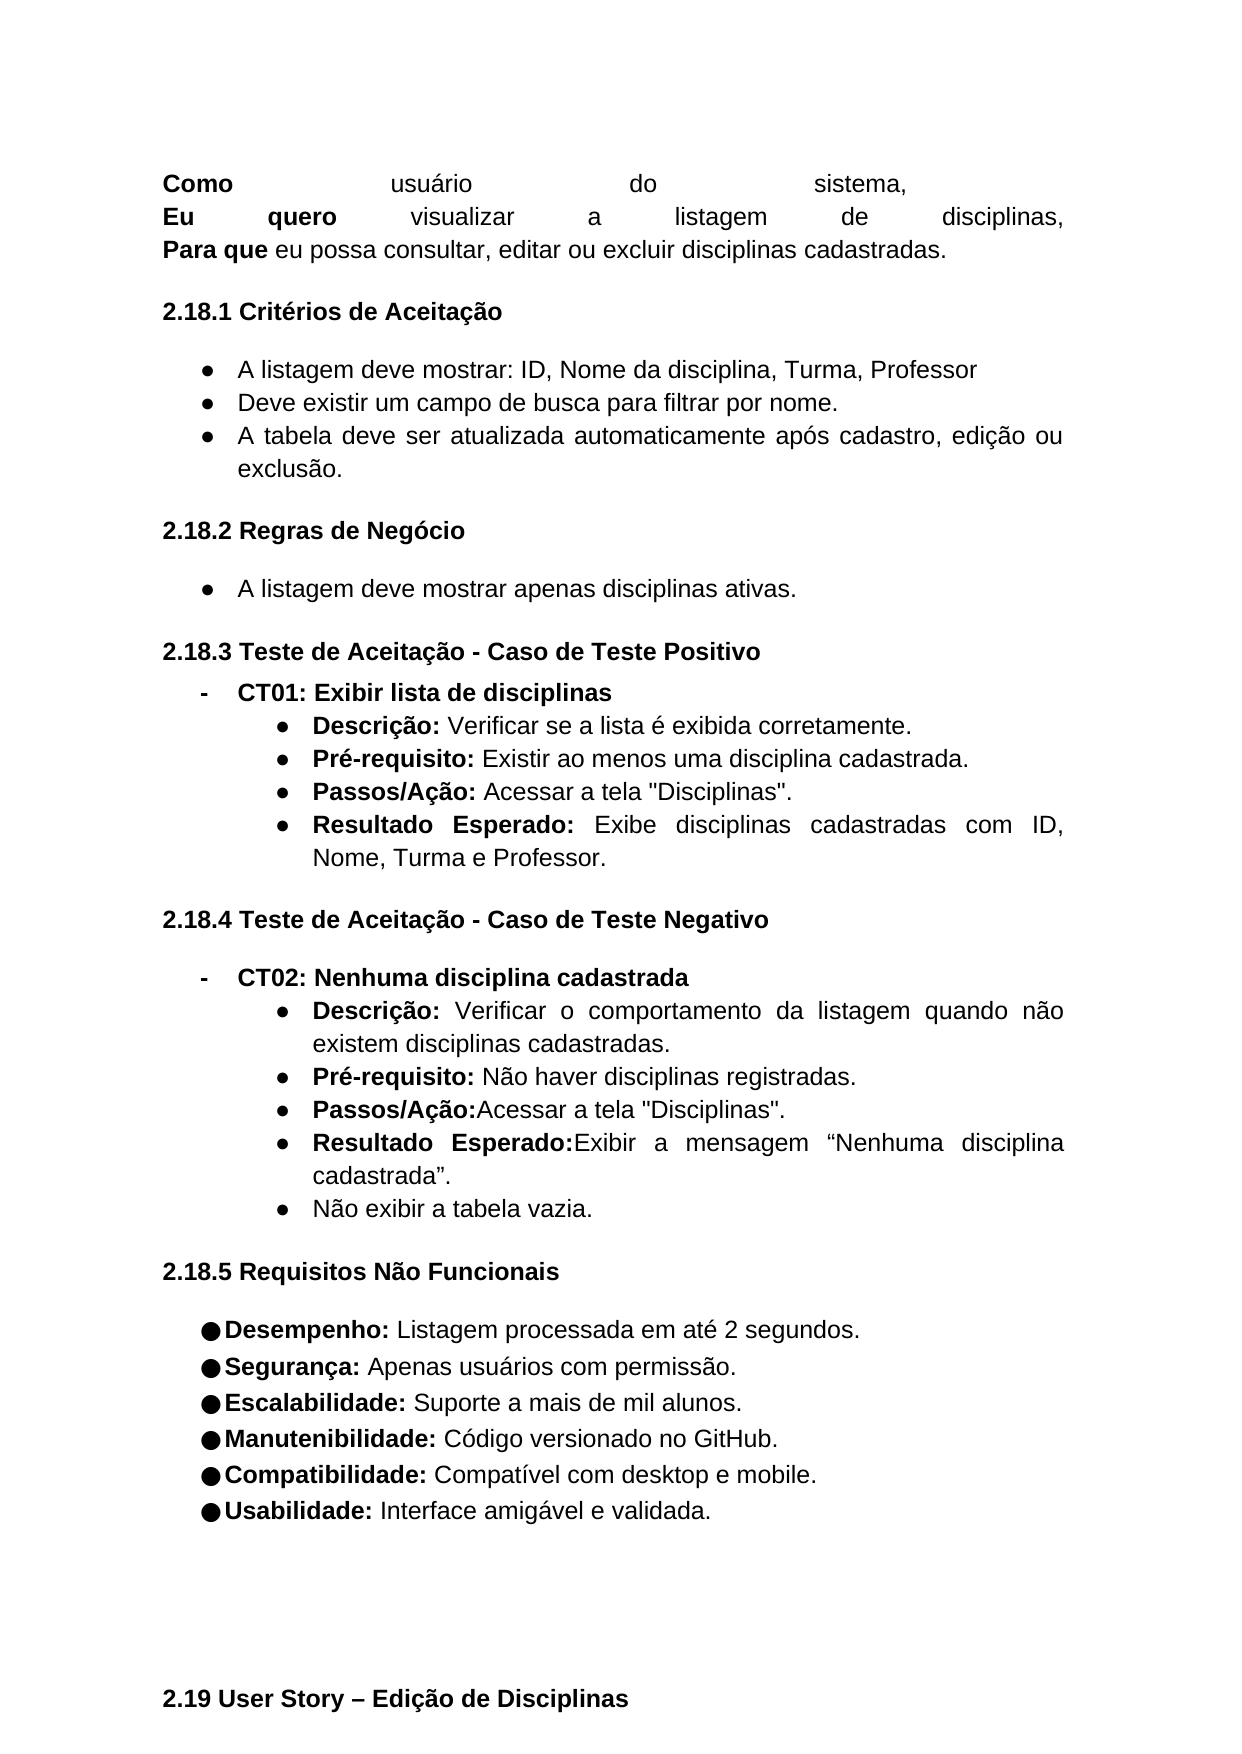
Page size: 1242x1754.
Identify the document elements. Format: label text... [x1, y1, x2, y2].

subtitle 2.18.3 Teste de Aceitação - Caso de Teste Positivo [162, 636, 1064, 665]
list Passos/Ação: Acessar a tela "Disciplinas". [275, 777, 1064, 806]
list Pré-requisito: Existir ao menos uma disciplina cadastrada. [275, 744, 1064, 773]
list Deve existir um campo de busca para filtrar por nome. [200, 388, 1064, 417]
list CT01: Exibir lista de disciplinas [200, 678, 1064, 707]
list Descrição: Verificar se a lista é exibida corretamente. [275, 711, 1064, 739]
list Segurança: Apenas usuários com permissão. [200, 1351, 1064, 1382]
list Compatibilidade: Compatível com desktop e mobile. [200, 1459, 1064, 1491]
list Não exibir a tabela vazia. [275, 1194, 1064, 1223]
list CT02: Nenhuma disciplina cadastrada [200, 963, 1064, 992]
list Escalabilidade: Suporte a mais de mil alunos. [200, 1387, 1064, 1418]
subtitle 2.18.1 Critérios de Aceitação [162, 297, 1064, 326]
list Resultado Esperado:Exibir a mensagem “Nenhuma disciplina cadastrada”. [275, 1128, 1064, 1190]
list Usabilidade: Interface amigável e validada. [200, 1495, 1064, 1527]
list A listagem deve mostrar: ID, Nome da disciplina, Turma, Professor [200, 355, 1064, 384]
list Pré-requisito: Não haver disciplinas registradas. [275, 1062, 1064, 1091]
list Manutenibilidade: Código versionado no GitHub. [200, 1423, 1064, 1454]
list A listagem deve mostrar apenas disciplinas ativas. [200, 574, 1064, 603]
text Como usuário do sistema, Eu quero visualizar a listagem de disciplinas, Para que eu possa consultar, editar ou excluir disciplinas cadastradas. [162, 169, 1064, 263]
list A tabela deve ser atualizada automaticamente após cadastro, edição ou exclusão. [200, 421, 1064, 483]
subtitle 2.18.5 Requisitos Não Funcionais [162, 1256, 1064, 1285]
subtitle 2.19 User Story – Edição de Disciplinas [162, 1684, 1064, 1713]
list Desempenho: Listagem processada em até 2 segundos. [200, 1314, 1064, 1346]
list Resultado Esperado: Exibe disciplinas cadastradas com ID, Nome, Turma e Professor. [275, 810, 1064, 872]
subtitle 2.18.2 Regras de Negócio [162, 516, 1064, 545]
list Descrição: Verificar o comportamento da listagem quando não existem disciplinas cadastradas. [275, 996, 1064, 1058]
list Passos/Ação:Acessar a tela "Disciplinas". [275, 1095, 1064, 1124]
subtitle 2.18.4 Teste de Aceitação - Caso de Teste Negativo [162, 905, 1064, 934]
